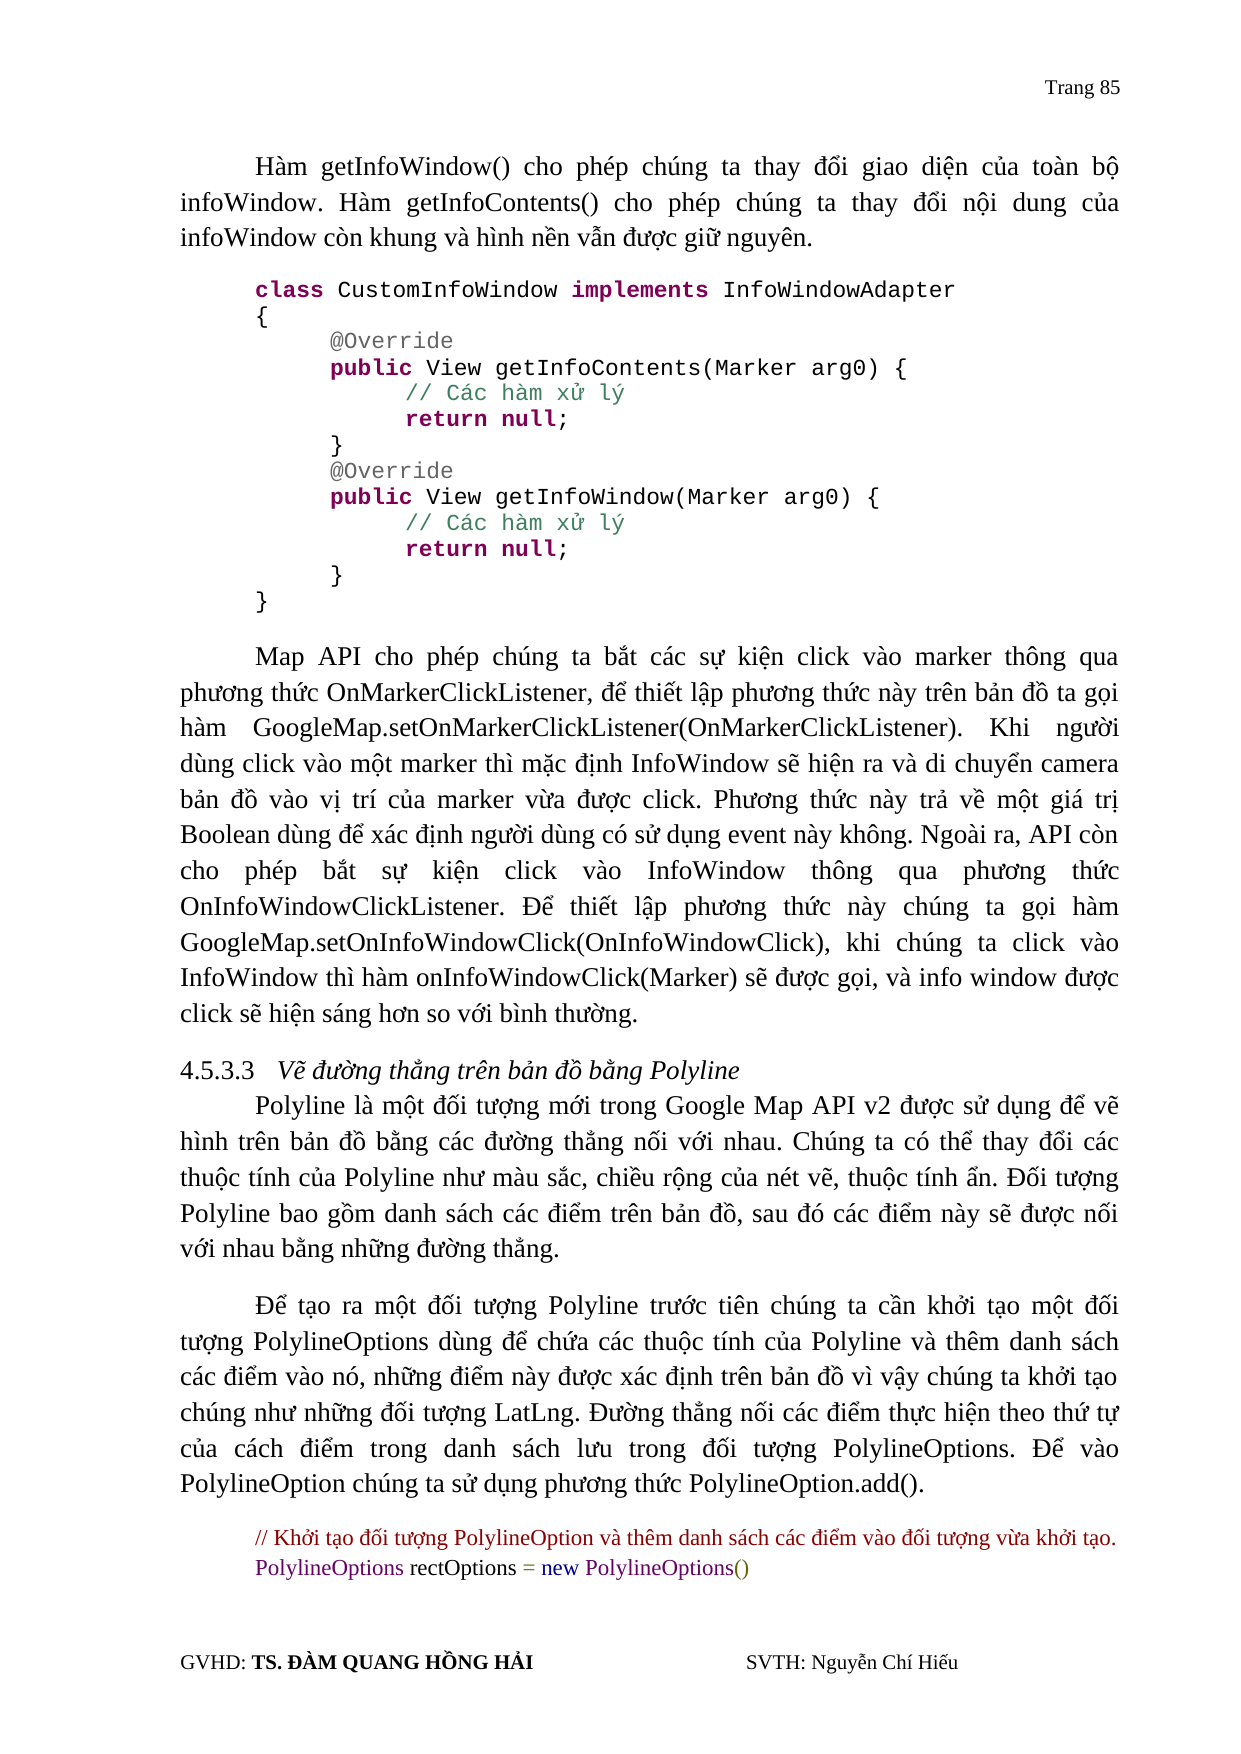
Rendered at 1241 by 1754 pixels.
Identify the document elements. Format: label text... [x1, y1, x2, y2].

subtitle Vẽ đường thẳng trên bản đồ bằng Polyline [180, 1054, 1120, 1085]
text @Override [180, 459, 1120, 486]
text return null; [180, 408, 1120, 434]
text public View getInfoWindow(Marker arg0) { [180, 486, 1120, 511]
text // Các hàm xử lý [180, 511, 1120, 537]
text Polyline là một đối tượng mới trong Google Map API v2 được sử dụng để vẽ hình trên bản đồ bằng các đường thẳng nối với nhau. Chúng ta có thể thay đổi các thuộc tính của Polyline như màu sắc, chiều rộng của nét vẽ, thuộc tính ẩn. Đối tượng Polyline bao gồm danh sách các điểm trên bản đồ, sau đó các điểm này sẽ được nối với nhau bằng những đường thẳng. [180, 1089, 1120, 1263]
text { [180, 304, 1120, 330]
text @Override [180, 330, 1120, 356]
text } [180, 434, 1120, 459]
text Hàm getInfoWindow() cho phép chúng ta thay đổi giao diện của toàn bộ infoWindow. Hàm getInfoContents() cho phép chúng ta thay đổi nội dung của infoWindow còn khung và hình nền vẫn được giữ nguyên. [180, 150, 1120, 253]
text public View getInfoContents(Marker arg0) { [180, 356, 1120, 382]
text Map API cho phép chúng ta bắt các sự kiện click vào marker thông qua phương thức OnMarkerClickListener, để thiết lập phương thức này trên bản đồ ta gọi hàm GoogleMap.setOnMarkerClickListener(OnMarkerClickListener). Khi người dùng click vào một marker thì mặc định InfoWindow sẽ hiện ra và di chuyển camera bản đồ vào vị trí của marker vừa được click. Phương thức này trả về một giá trị Boolean dùng để xác định người dùng có sử dụng event này không. Ngoài ra, API còn cho phép bắt sự kiện click vào InfoWindow thông qua phương thức OnInfoWindowClickListener. Để thiết lập phương thức này chúng ta gọi hàm GoogleMap.setOnInfoWindowClick(OnInfoWindowClick), khi chúng ta click vào InfoWindow thì hàm onInfoWindowClick(Marker) sẽ được gọi, và info window được click sẽ hiện sáng hơn so với bình thường. [180, 640, 1120, 1028]
text // Các hàm xử lý [180, 382, 1120, 408]
text class CustomInfoWindow implements InfoWindowAdapter [180, 278, 1120, 304]
text } [180, 563, 1120, 589]
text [255, 1524, 1120, 1581]
text } [180, 589, 1120, 615]
text Để tạo ra một đối tượng Polyline trước tiên chúng ta cần khởi tạo một đối tượng PolylineOptions dùng để chứa các thuộc tính của Polyline và thêm danh sách các điểm vào nó, những điểm này được xác định trên bản đồ vì vậy chúng ta khởi tạo chúng như những đối tượng LatLng. Đường thẳng nối các điểm thực hiện theo thứ tự của cách điểm trong danh sách lưu trong đối tượng PolylineOptions. Để vào PolylineOption chúng ta sử dụng phương thức PolylineOption.add(). [180, 1289, 1120, 1499]
text return null; [180, 537, 1120, 563]
